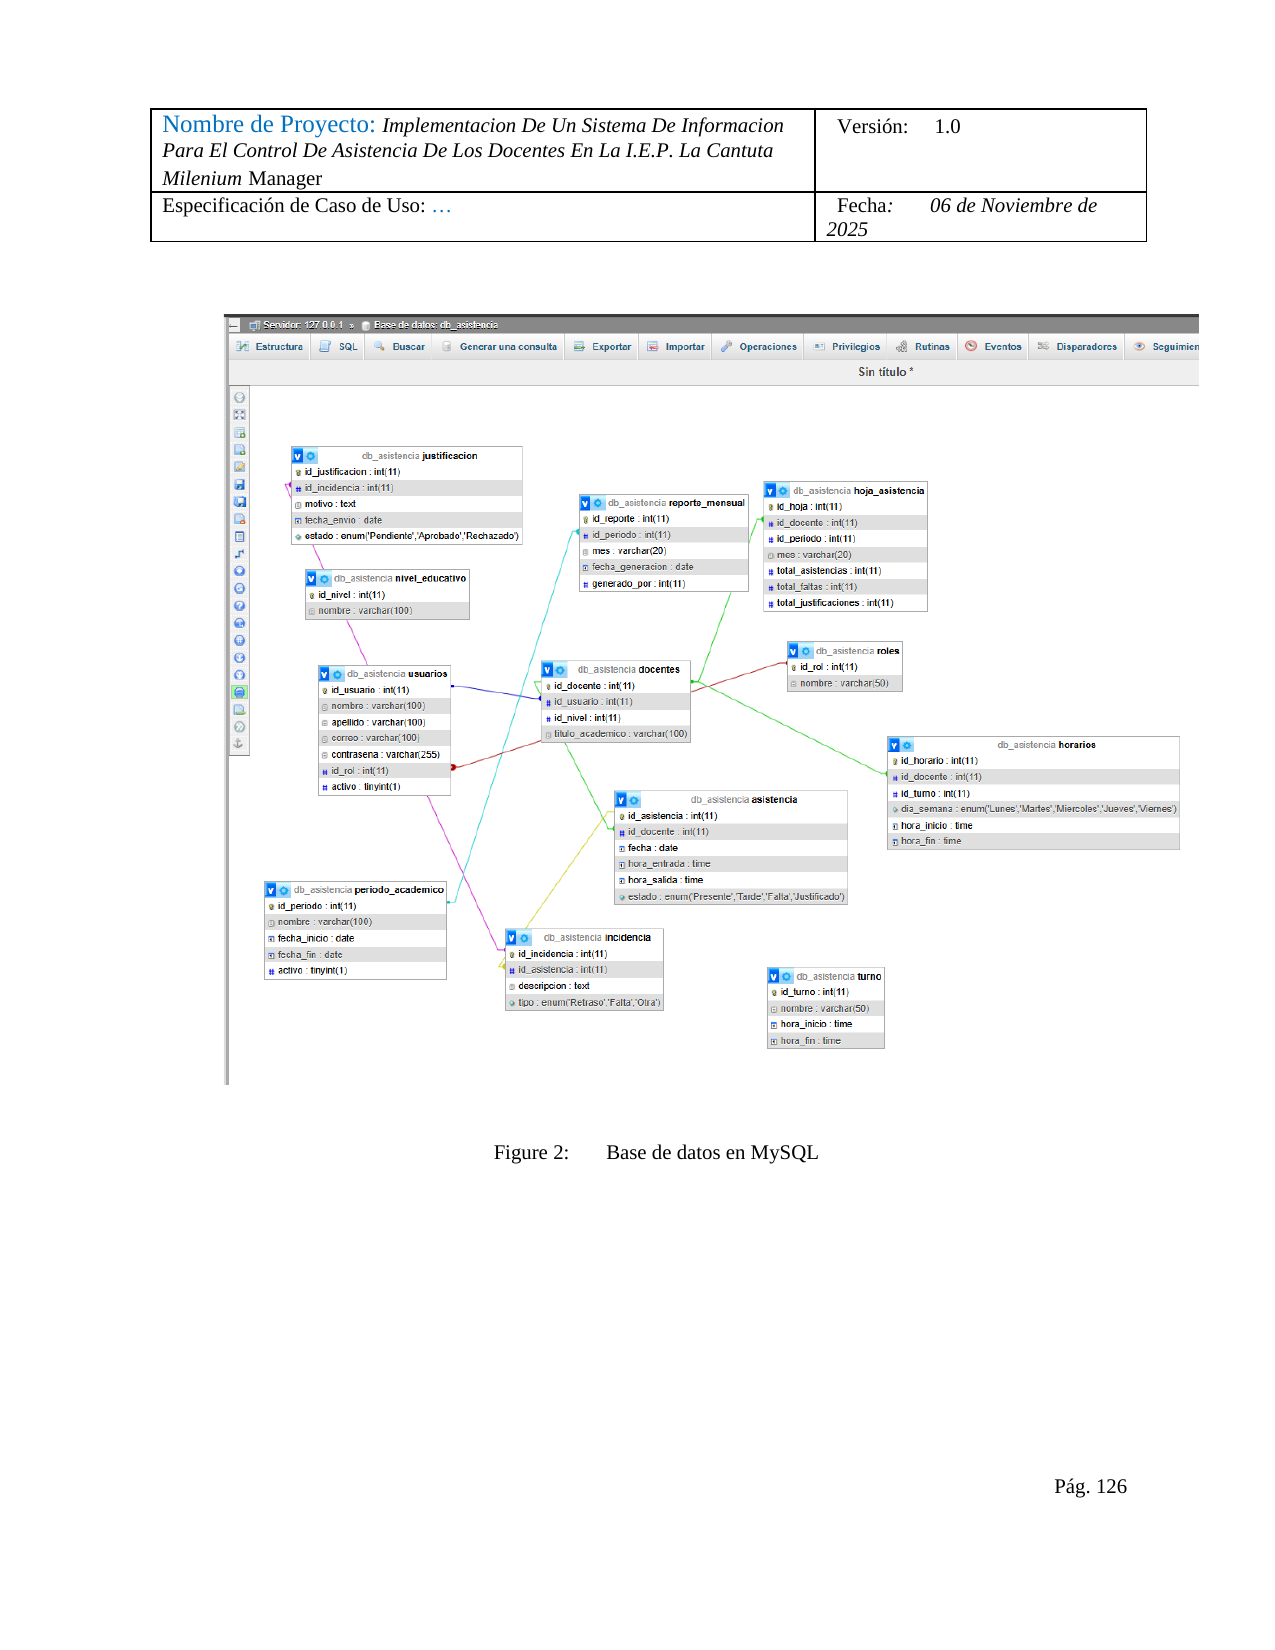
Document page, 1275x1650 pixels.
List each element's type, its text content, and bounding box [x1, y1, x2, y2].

picture [223, 314, 1199, 1085]
list Base de datos en MySQL [187, 1140, 1125, 1164]
